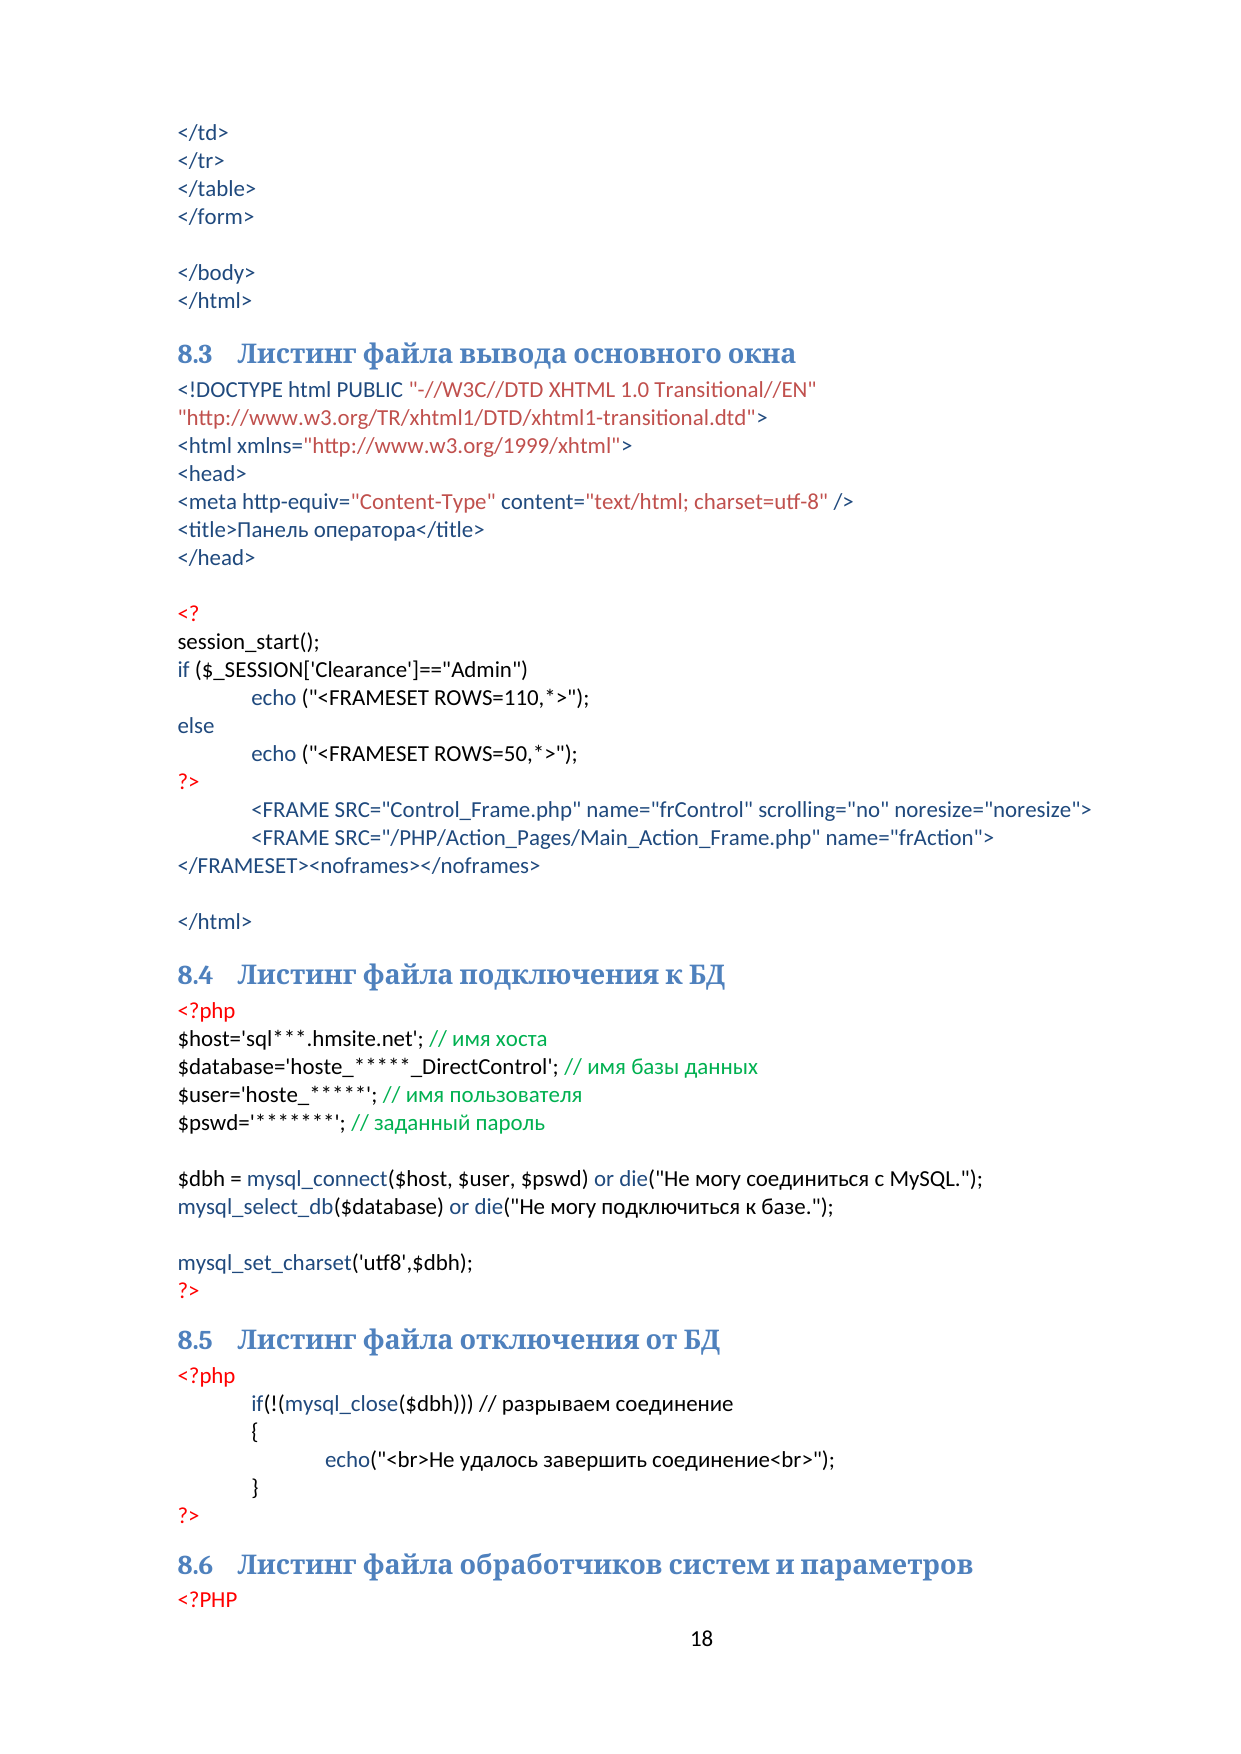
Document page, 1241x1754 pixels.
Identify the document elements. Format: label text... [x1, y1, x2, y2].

text <html xmlns="http://www.w3.org/1999/xhtml"> [177, 431, 1152, 459]
text $user='hoste_*****'; // имя пользователя [177, 1080, 1152, 1108]
text mysql_select_db($database) or die("Не могу подключиться к базе."); [177, 1192, 1152, 1220]
subtitle Листинг файла вывода основного окна [177, 339, 1152, 370]
text </td> [177, 118, 1152, 146]
text <FRAME SRC="Control_Frame.php" name="frControl" scrolling="no" noresize="noresize"> [177, 795, 1152, 823]
text $dbh = mysql_connect($host, $user, $pswd) or die("Не могу соединиться с MySQL."); [177, 1164, 1152, 1192]
text <head> [177, 459, 1152, 487]
text $pswd='*******'; // заданный пароль [177, 1108, 1152, 1136]
text $database='hoste_*****_DirectControl'; // имя базы данных [177, 1052, 1152, 1080]
text <?php [177, 1361, 1152, 1389]
subtitle Листинг файла обработчиков систем и параметров [177, 1550, 1152, 1581]
text </html> [177, 286, 1152, 314]
text ?> [177, 1501, 1152, 1529]
text if ($_SESSION['Clearance']=="Admin") [177, 655, 1152, 683]
text </tr> [177, 146, 1152, 174]
text <!DOCTYPE html PUBLIC "-//W3C//DTD XHTML 1.0 Transitional//EN" "http://www.w3.org/TR/xhtml1/DTD/xhtml1-transitional.dtd"> [177, 375, 1152, 431]
text } [177, 1473, 1152, 1501]
text session_start(); [177, 627, 1152, 655]
subtitle Листинг файла подключения к БД [177, 960, 1152, 992]
text </FRAMESET><noframes></noframes> [177, 851, 1152, 879]
text echo ("<FRAMESET ROWS=110,*>"); [177, 683, 1152, 711]
text ?> [177, 767, 1152, 795]
text </table> [177, 174, 1152, 202]
text <?PHP [177, 1586, 1152, 1614]
text <meta http-equiv="Content-Type" content="text/html; charset=utf-8" /> [177, 487, 1152, 515]
text </body> [177, 258, 1152, 286]
text </head> [177, 543, 1152, 571]
text else [177, 711, 1152, 739]
text if(!(mysql_close($dbh))) // разрываем соединение [177, 1389, 1152, 1417]
text <?php [177, 996, 1152, 1024]
subtitle Листинг файла отключения от БД [177, 1325, 1152, 1356]
text <? [177, 599, 1152, 627]
text </html> [177, 907, 1152, 935]
text $host='sql***.hmsite.net'; // имя хоста [177, 1024, 1152, 1052]
text echo ("<FRAMESET ROWS=50,*>"); [177, 739, 1152, 767]
text <title>Панель оператора</title> [177, 515, 1152, 543]
text mysql_set_charset('utf8',$dbh); [177, 1248, 1152, 1276]
text { [177, 1417, 1152, 1445]
text ?> [177, 1276, 1152, 1304]
text echo("<br>Не удалось завершить соединение<br>"); [177, 1445, 1152, 1473]
text </form> [177, 202, 1152, 230]
text <FRAME SRC="/PHP/Action_Pages/Main_Action_Frame.php" name="frAction"> [177, 823, 1152, 851]
